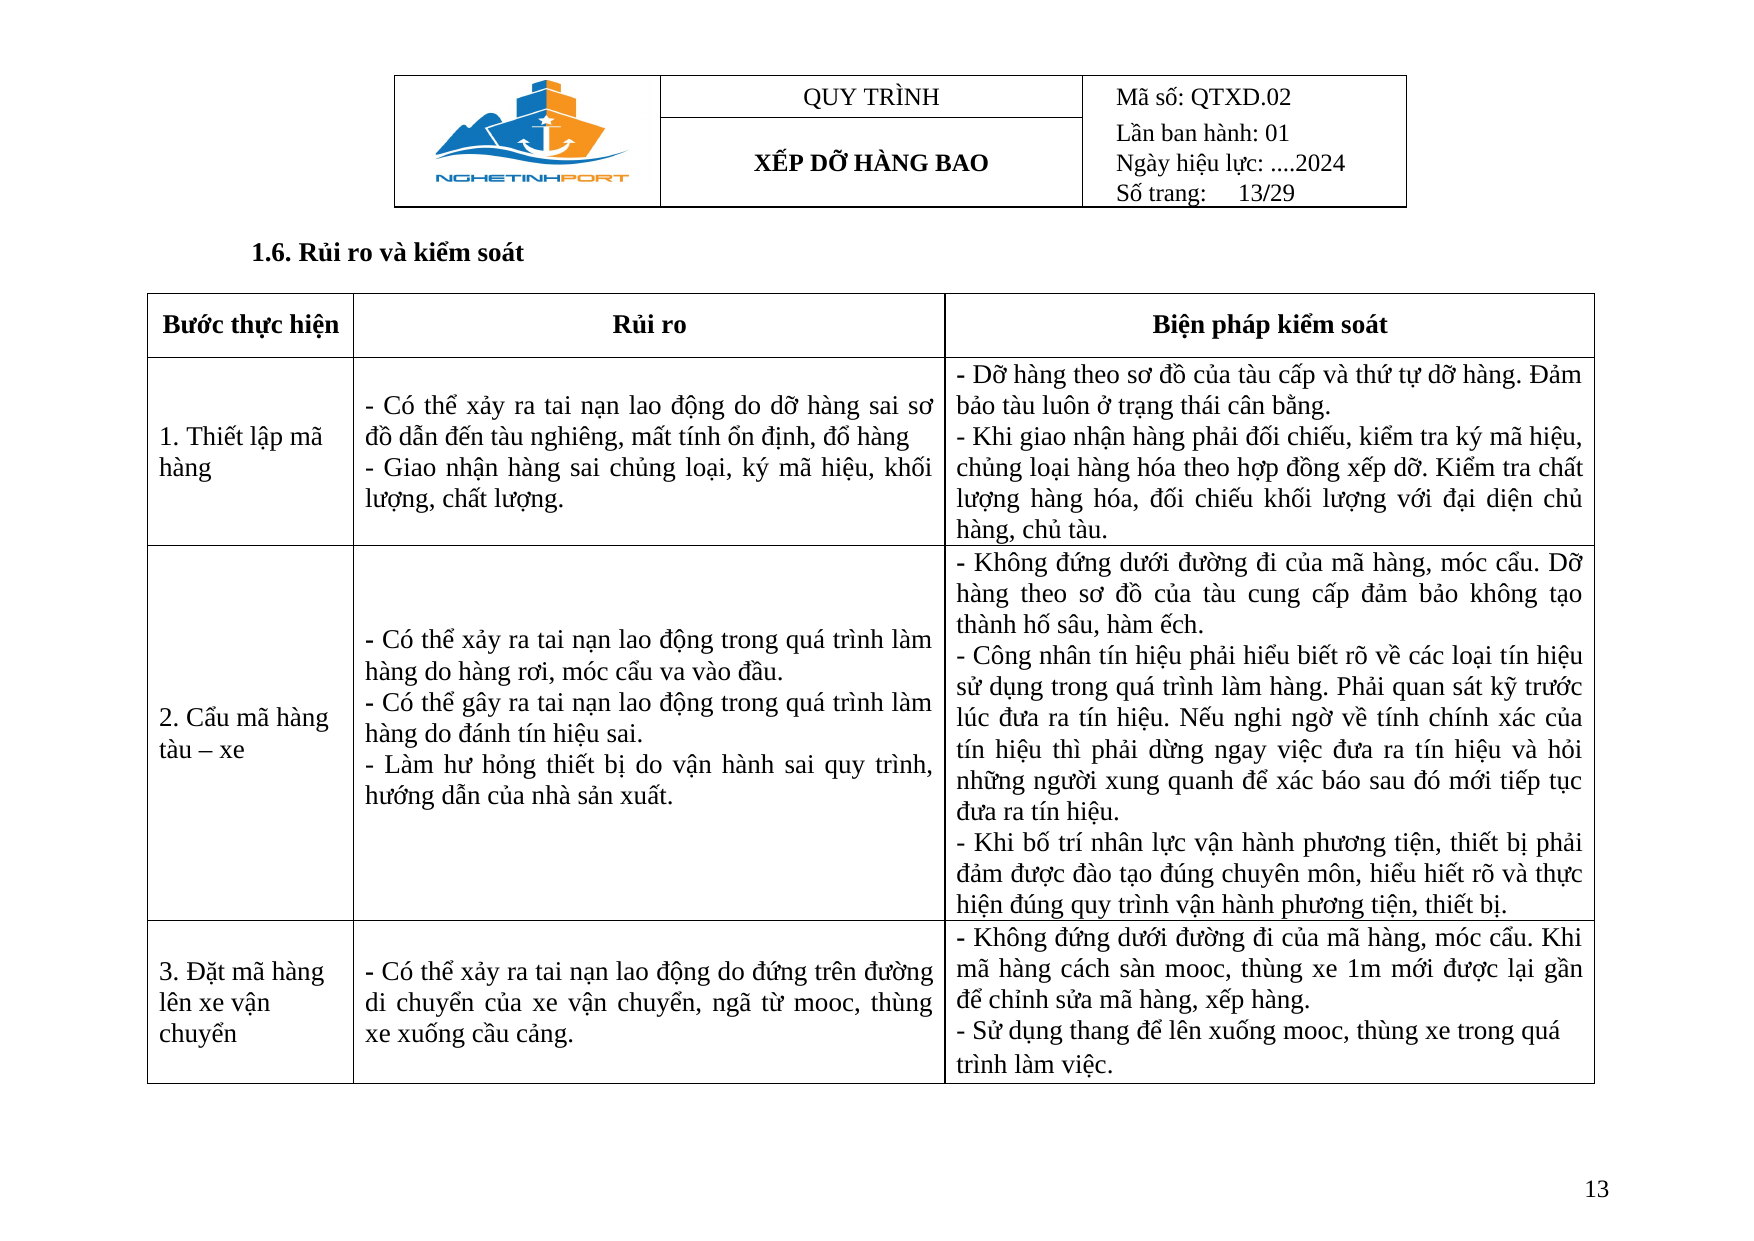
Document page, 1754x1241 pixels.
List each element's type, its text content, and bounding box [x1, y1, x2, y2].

table_cell - Không đứng dưới đường đi của mã hàng, móc cẩu. Khi mã hàng cách sàn mooc, thùng xe 1m mới được lại gần để chỉnh sửa mã hàng, xếp hàng. - Sử dụng thang để lên xuống mooc, thùng xe trong quá trình làm việc. [946, 921, 1594, 1082]
table_cell - Có thể xảy ra tai nạn lao động do dỡ hàng sai sơ đồ dẫn đến tàu nghiêng, mất tính ổn định, đổ hàng - Giao nhận hàng sai chủng loại, ký mã hiệu, khối lượng, chất lượng. [354, 358, 944, 545]
table_header Biện pháp kiểm soát [946, 294, 1594, 357]
table_cell - Có thể xảy ra tai nạn lao động trong quá trình làm hàng do hàng rơi, móc cẩu va vào đầu. - Có thể gây ra tai nạn lao động trong quá trình làm hàng do đánh tín hiệu sai. - Làm hư hỏng thiết bị do vận hành sai quy trình, hướng dẫn của nhà sản xuất. [354, 546, 944, 919]
picture [408, 77, 651, 185]
table_header Bước thực hiện [148, 294, 353, 357]
table_cell 2. Cẩu mã hàng tàu – xe [148, 546, 353, 919]
table_cell 3. Đặt mã hàng lên xe vận chuyển [148, 921, 353, 1082]
text 1.6. Rủi ro và kiểm soát [192, 236, 1609, 267]
table_cell 1. Thiết lập mã hàng [148, 358, 353, 545]
table_cell - Không đứng dưới đường đi của mã hàng, móc cẩu. Dỡ hàng theo sơ đồ của tàu cung cấp đảm bảo không tạo thành hố sâu, hàm ếch. - Công nhân tín hiệu phải hiểu biết rõ về các loại tín hiệu sử dụng trong quá trình làm hàng. Phải quan sát kỹ trước lúc đưa ra tín hiệu. Nếu nghi ngờ về tính chính xác của tín hiệu thì phải dừng ngay việc đưa ra tín hiệu và hỏi những người xung quanh để xác báo sau đó mới tiếp tục đưa ra tín hiệu. - Khi bố trí nhân lực vận hành phương tiện, thiết bị phải đảm được đào tạo đúng chuyên môn, hiểu hiết rõ và thực hiện đúng quy trình vận hành phương tiện, thiết bị. [946, 546, 1594, 919]
table_cell - Dỡ hàng theo sơ đồ của tàu cấp và thứ tự dỡ hàng. Đảm bảo tàu luôn ở trạng thái cân bằng. - Khi giao nhận hàng phải đối chiếu, kiểm tra ký mã hiệu, chủng loại hàng hóa theo hợp đồng xếp dỡ. Kiểm tra chất lượng hàng hóa, đối chiếu khối lượng với đại diện chủ hàng, chủ tàu. [946, 358, 1594, 545]
table_header Rủi ro [354, 294, 944, 357]
table_cell - Có thể xảy ra tai nạn lao động do đứng trên đường di chuyển của xe vận chuyển, ngã từ mooc, thùng xe xuống cầu cảng. [354, 921, 944, 1082]
